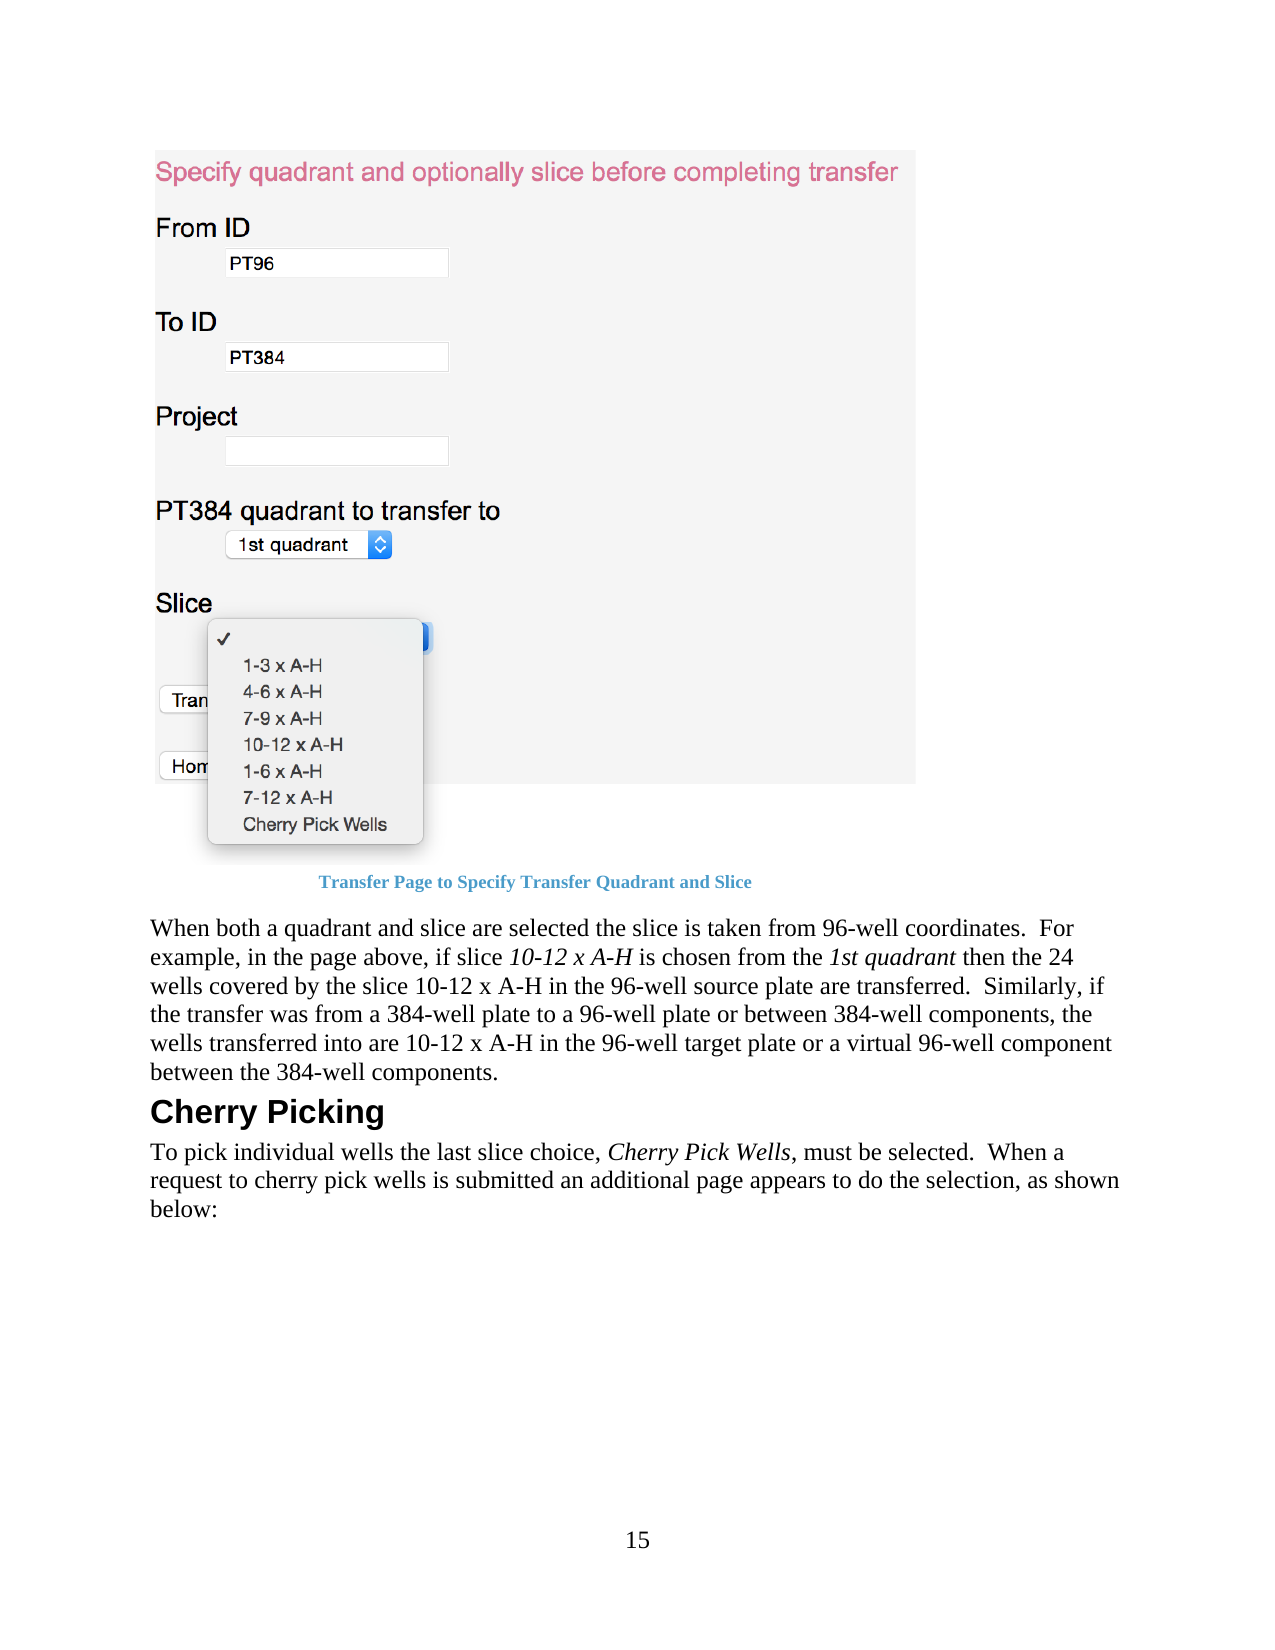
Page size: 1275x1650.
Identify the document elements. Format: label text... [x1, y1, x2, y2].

picture [150, 150, 916, 865]
text To pick individual wells the last slice choice, Cherry Pick Wells, must be selected. When a request to cherry pick wells is submitted an additional page appears to do the selection, as shown below: [150, 1137, 1125, 1223]
text Transfer Page to Specify Transfer Quadrant and Slice [150, 871, 1125, 892]
text When both a quadrant and slice are selected the slice is taken from 96-well coordinates. For example, in the page above, if slice 10-12 x A-H is chosen from the 1st quadrant then the 24 wells covered by the slice 10-12 x A-H in the 96-well source plate are transferred. Similarly, if the transfer was from a 384-well plate to a 96-well plate or between 384-well components, the wells transferred into are 10-12 x A-H in the 96-well target plate or a virtual 96-well component between the 384-well components. [150, 913, 1125, 1086]
subtitle Cherry Picking [150, 1092, 1125, 1130]
